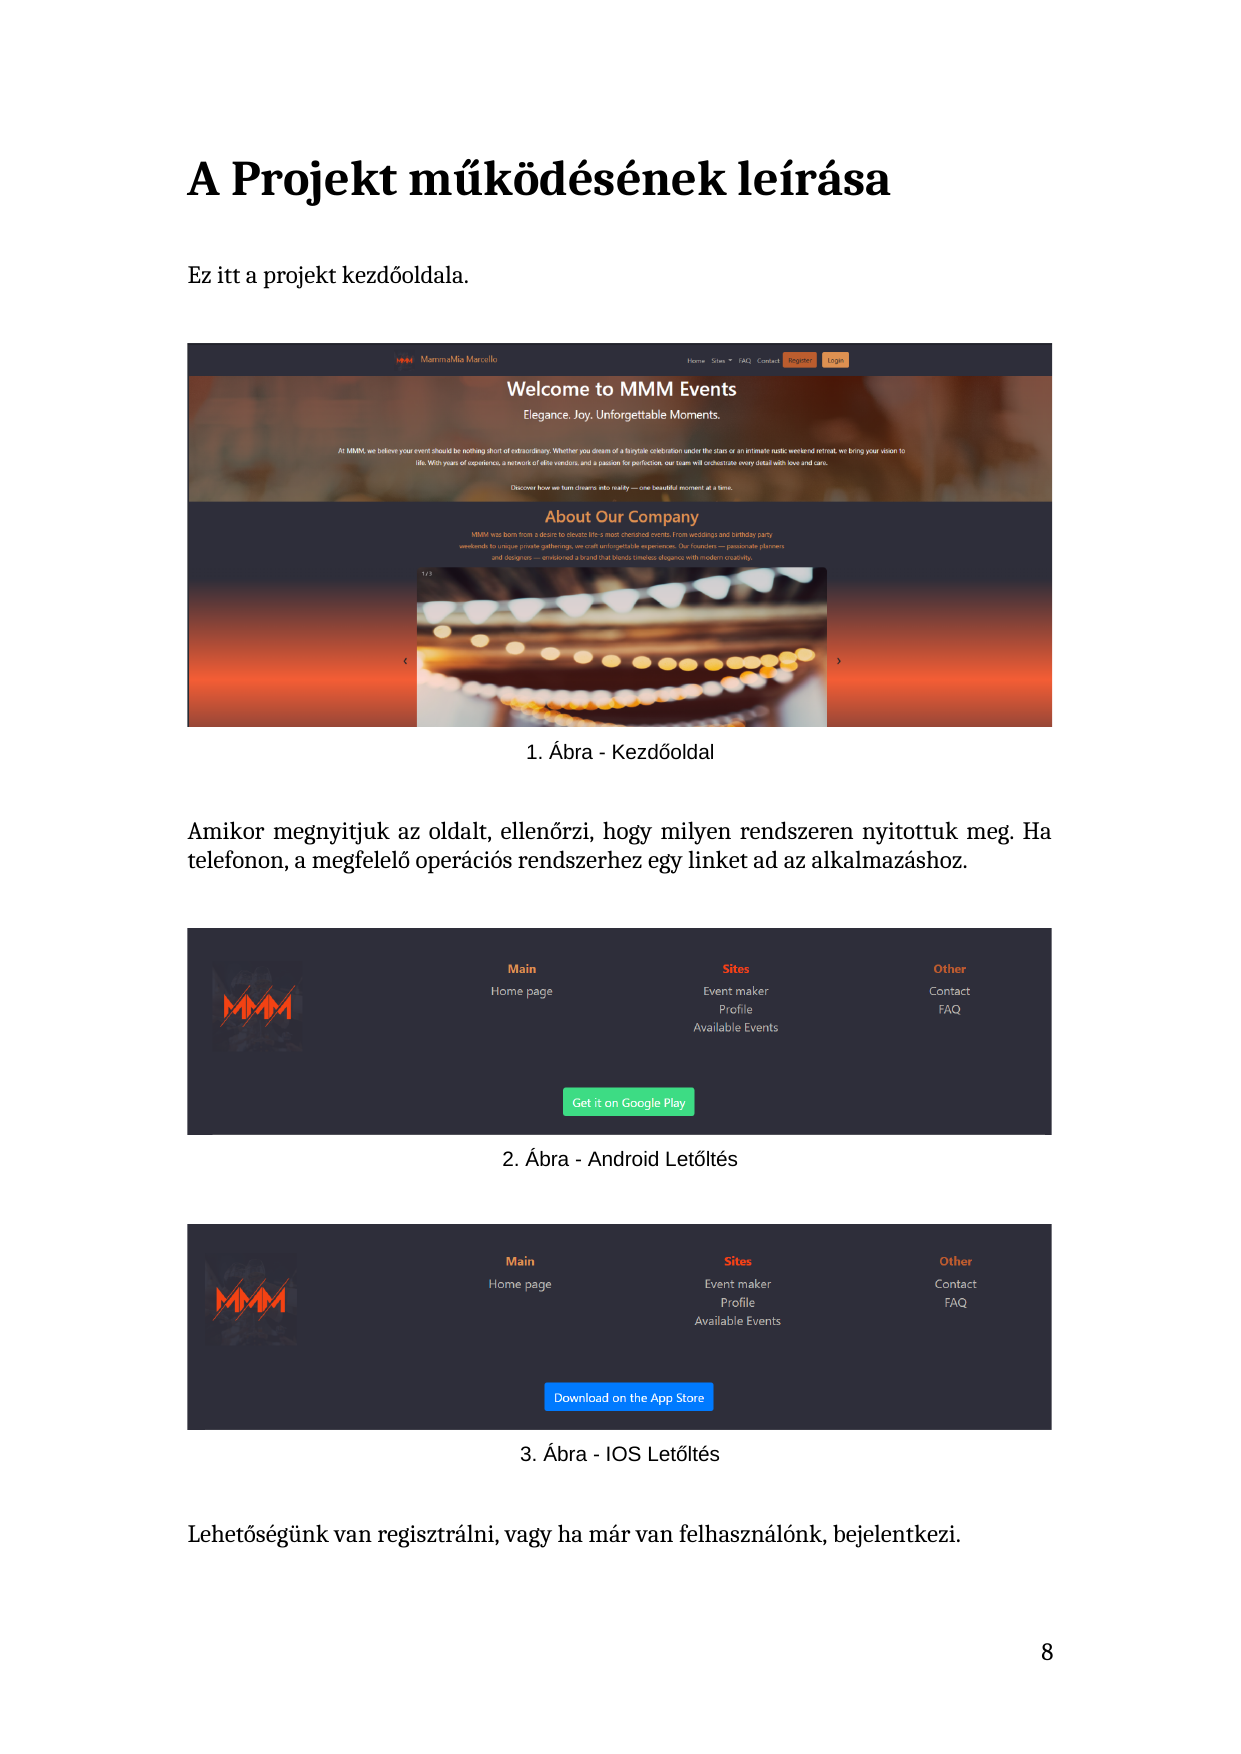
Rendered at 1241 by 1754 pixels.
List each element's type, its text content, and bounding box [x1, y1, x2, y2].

text 3. Ábra - IOS Letőltés [187, 1442, 1053, 1466]
text Ez itt a projekt kezdőoldala. [187, 261, 1053, 290]
text Amikor megnyitjuk az oldalt, ellenőrzi, hogy milyen rendszeren nyitottuk meg. Ha telefonon, a megfelelő operációs rendszerhez egy linket ad az alkalmazáshoz. [187, 817, 1053, 875]
picture [187, 1224, 1052, 1430]
picture [187, 343, 1053, 727]
text Lehetőségünk van regisztrálni, vagy ha már van felhasználónk, bejelentkezi. [187, 1519, 1053, 1548]
subtitle A Projekt működésének leírása [187, 150, 1053, 207]
text 2. Ábra - Android Letőltés [187, 1147, 1053, 1171]
picture [187, 928, 1052, 1135]
text 1. Ábra - Kezdőoldal [187, 739, 1053, 763]
